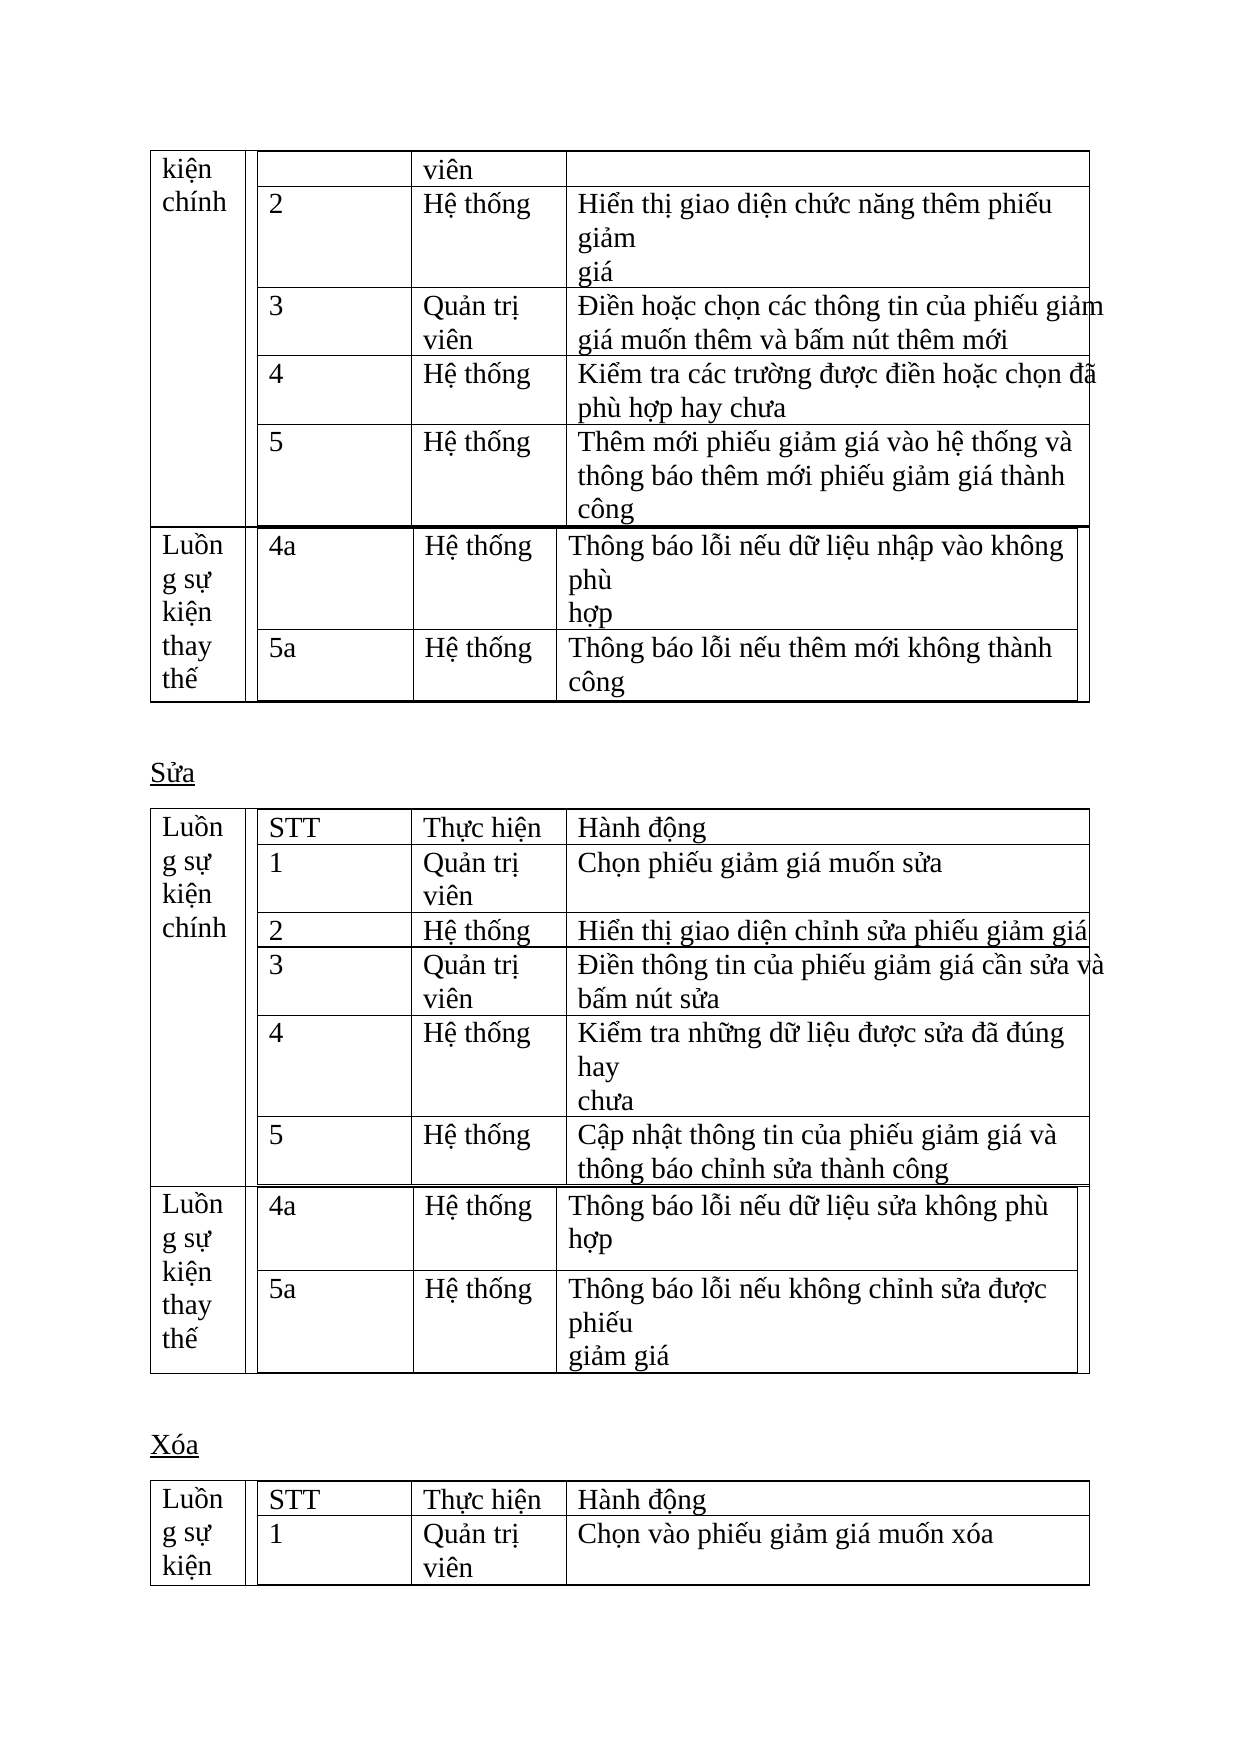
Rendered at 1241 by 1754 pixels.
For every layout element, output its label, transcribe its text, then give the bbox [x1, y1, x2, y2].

table_cell [414, 630, 556, 700]
table_header [258, 425, 411, 525]
table_cell [414, 1188, 556, 1270]
table_header [567, 356, 1089, 424]
table_cell [557, 529, 1077, 629]
text Sửa [150, 755, 1090, 789]
table_header Luồng sự kiện chính [151, 1481, 245, 1584]
table_cell [258, 1271, 413, 1372]
table_header [412, 1482, 566, 1515]
table_cell [246, 528, 257, 701]
table_cell [1078, 528, 1089, 701]
table_header [567, 152, 1089, 186]
table_header [258, 288, 411, 355]
table_header [258, 152, 411, 186]
table_cell Luồng sự kiện thay thế [151, 1187, 245, 1373]
table_header [412, 152, 566, 186]
table_header [412, 288, 566, 355]
table_header [258, 1482, 411, 1515]
table_cell [258, 529, 413, 629]
table_header [567, 288, 1089, 355]
table_header [412, 187, 566, 287]
table_header [258, 356, 411, 424]
table_header [246, 151, 257, 526]
table_header [412, 425, 566, 525]
table_cell [1078, 1187, 1089, 1373]
table_header [412, 356, 566, 424]
table_header [412, 1516, 566, 1584]
table_cell [258, 1188, 413, 1270]
table_header [258, 1516, 411, 1584]
table_cell [414, 529, 556, 629]
table_cell [246, 1187, 257, 1373]
table_header [567, 425, 1089, 525]
table_cell [557, 630, 1077, 700]
table_cell [414, 1271, 556, 1372]
table_header Luồng sự kiện chính [151, 151, 245, 526]
text Xóa [150, 1427, 1090, 1461]
table_header [246, 809, 1089, 1186]
table_header [567, 1516, 1089, 1584]
table_header [246, 1481, 257, 1584]
table_header [567, 187, 1089, 287]
table_header [258, 187, 411, 287]
table_cell Luồng sự kiện thay thế [151, 528, 245, 701]
table_cell [557, 1271, 1077, 1372]
table_cell [258, 630, 413, 700]
table_header [567, 1482, 1089, 1515]
table_cell [557, 1188, 1077, 1270]
table_header Luồng sự kiện chính [151, 809, 245, 1186]
